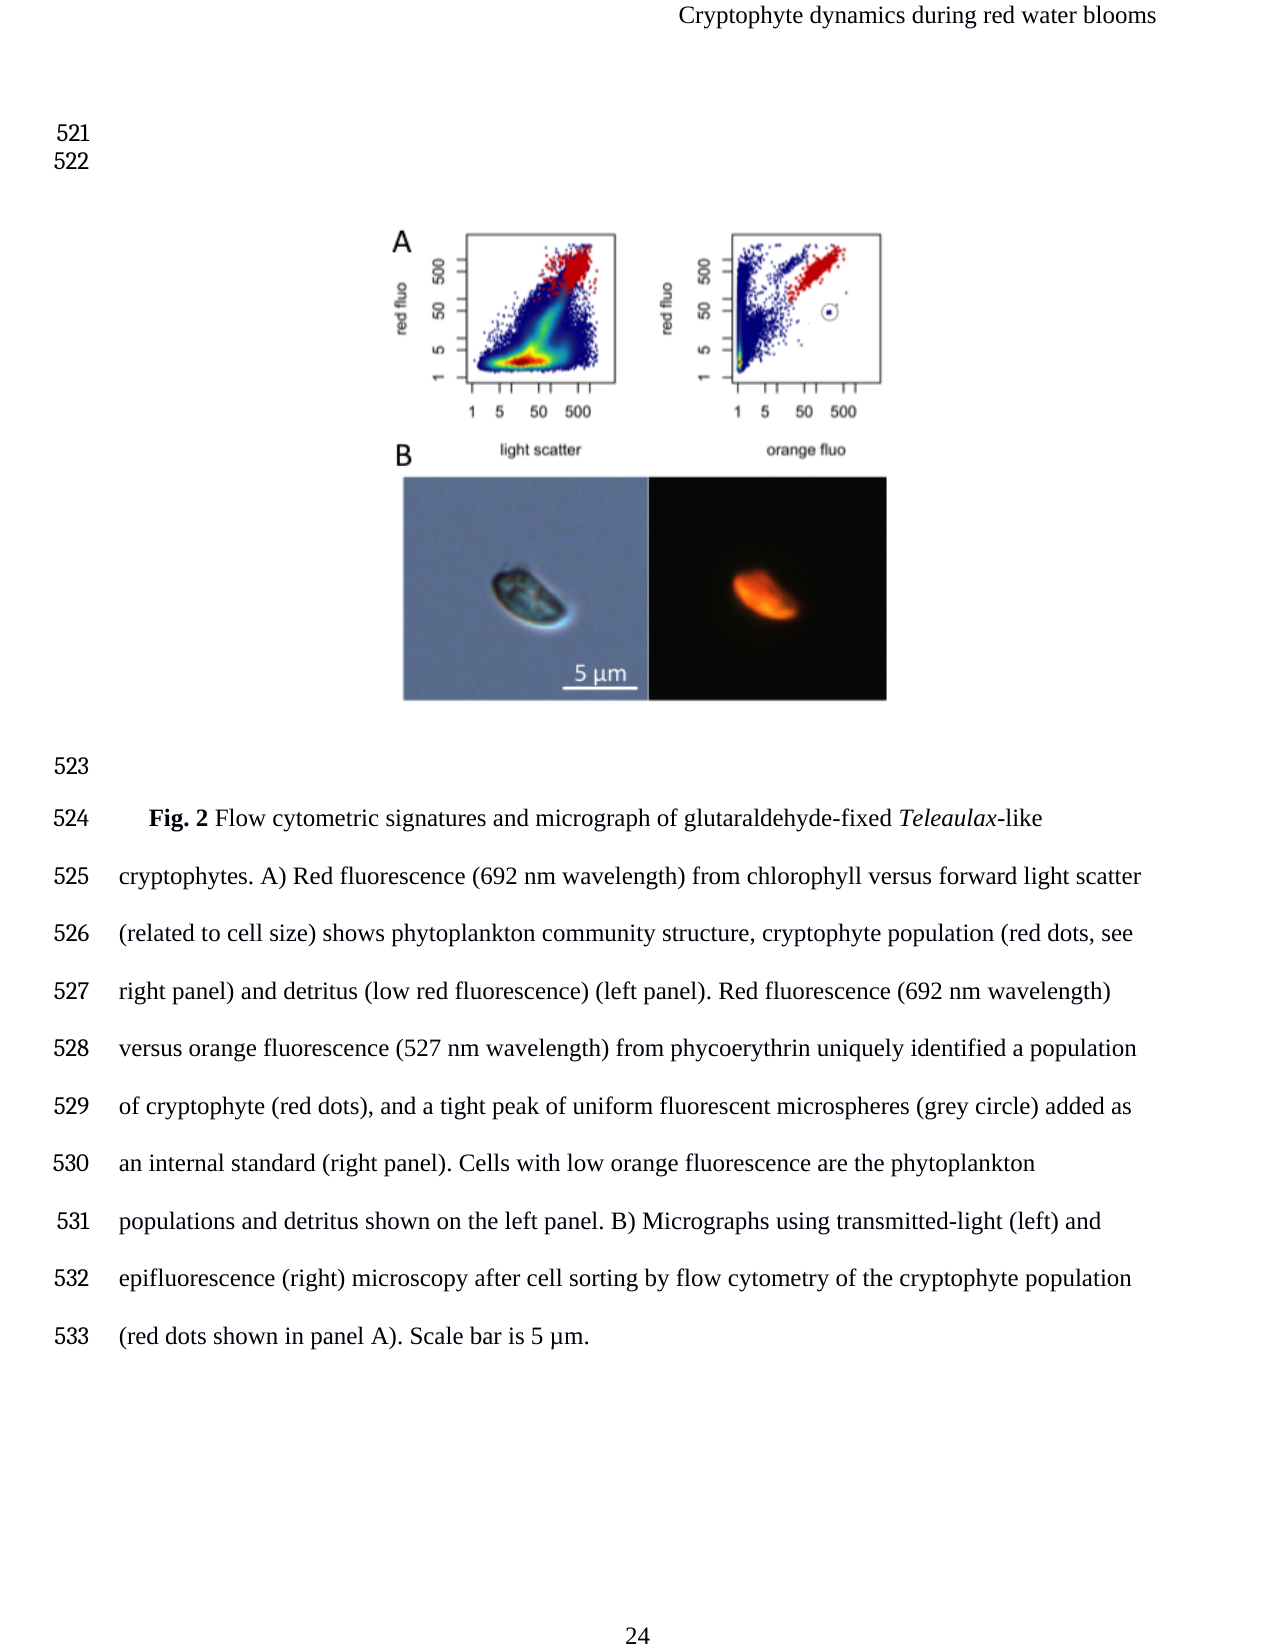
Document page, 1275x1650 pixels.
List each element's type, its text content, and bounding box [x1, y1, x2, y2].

text Fig. 2 Flow cytometric signatures and micrograph of glutaraldehyde-fixed Teleaulax-like cryptophytes. A) Red fluorescence (692 nm wavelength) from chlorophyll versus forward light scatter (related to cell size) shows phytoplankton community structure, cryptophyte population (red dots, see right panel) and detritus (low red fluorescence) (left panel). Red fluorescence (692 nm wavelength) versus orange fluorescence (527 nm wavelength) from phycoerythrin uniquely identified a population of cryptophyte (red dots), and a tight peak of uniform fluorescent microspheres (grey circle) added as an internal standard (right panel). Cells with low orange fluorescence are the phytoplankton populations and detritus shown on the left panel. B) Micrographs using transmitted-light (left) and epifluorescence (right) microscopy after cell sorting by flow cytometry of the cryptophyte population (red dots shown in panel A). Scale bar is 5 µm. [118, 803, 1156, 1349]
picture [368, 204, 937, 775]
